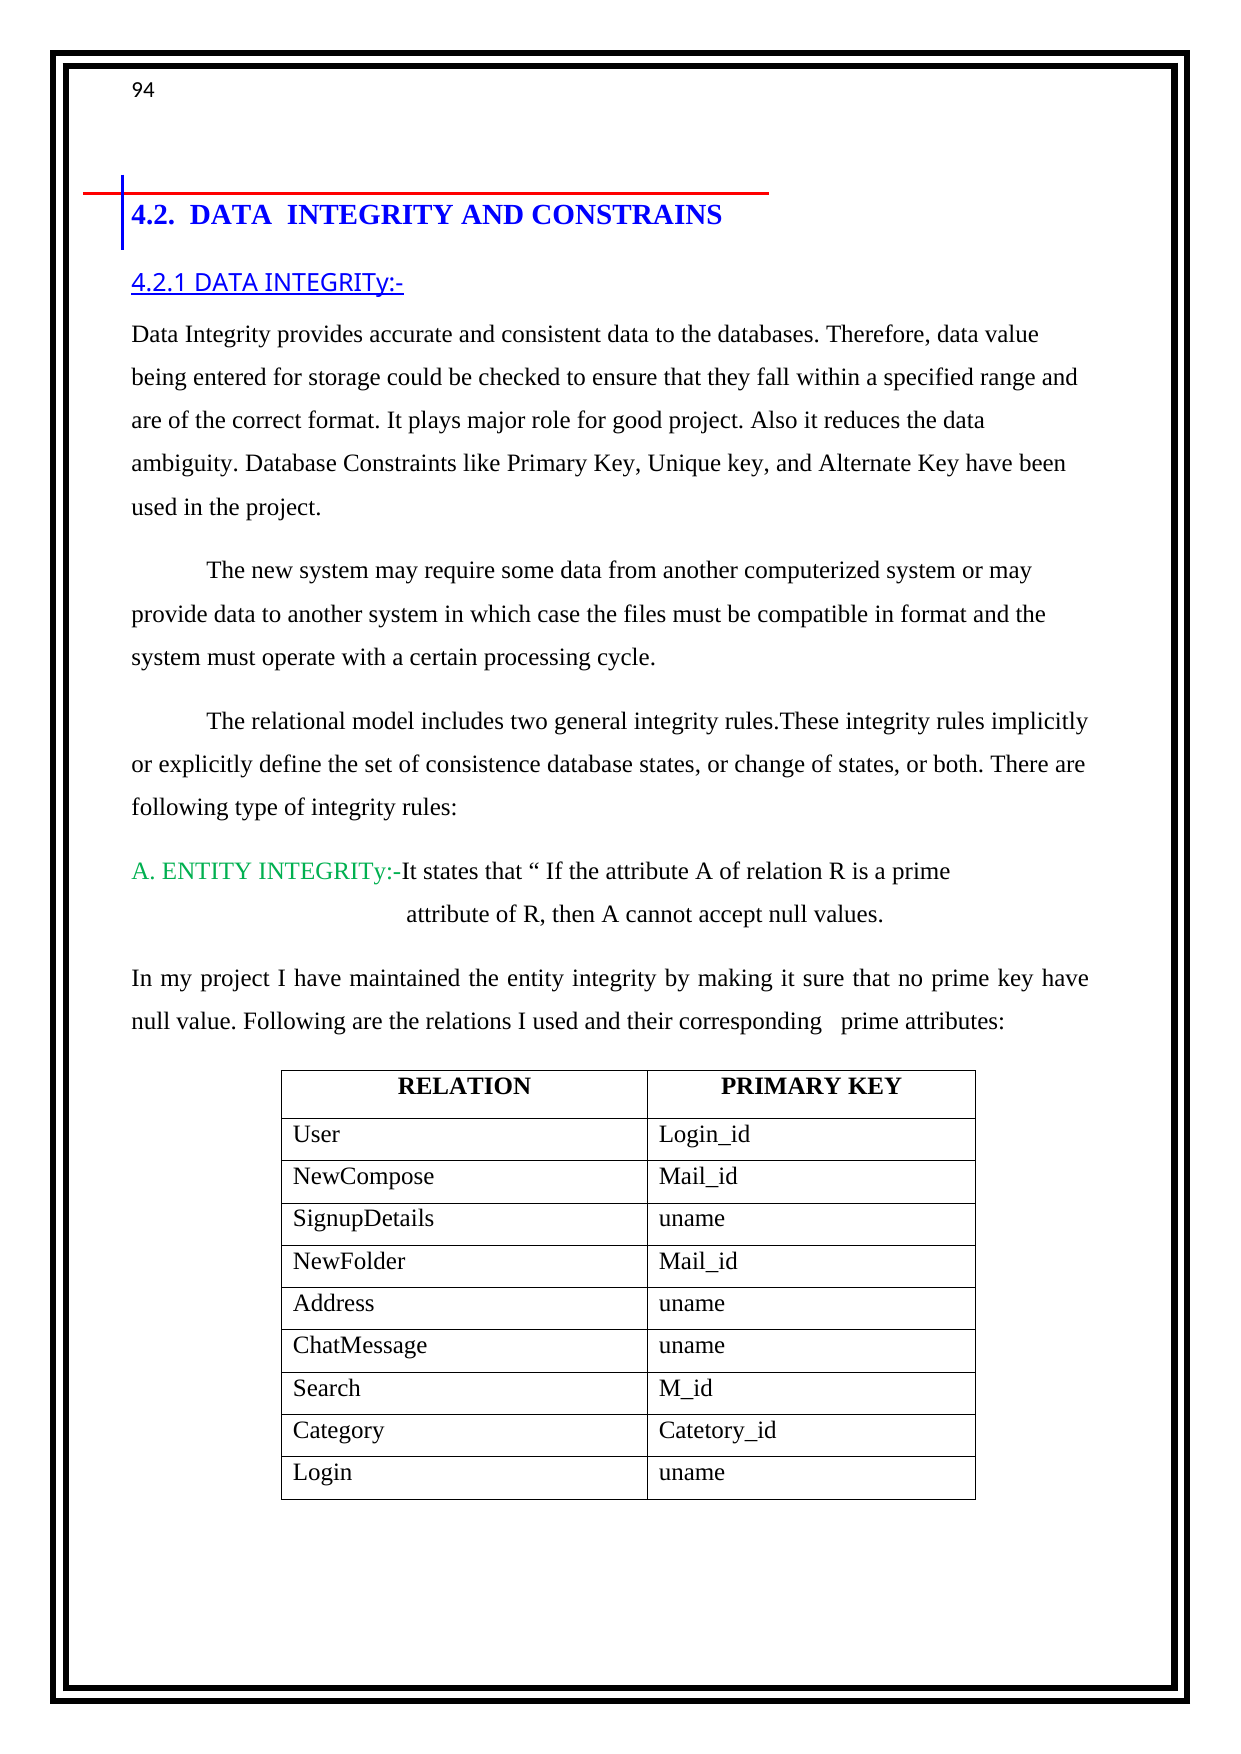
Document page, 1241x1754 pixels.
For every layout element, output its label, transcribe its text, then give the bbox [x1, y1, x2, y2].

text Data Integrity provides accurate and consistent data to the databases. Therefore, data value being entered for storage could be checked to ensure that they fall within a specified range and are of the correct format. It plays major role for good project. Also it reduces the data ambiguity. Database Constraints like Primary Key, Unique key, and Alternate Key have been used in the project. [131, 319, 1090, 520]
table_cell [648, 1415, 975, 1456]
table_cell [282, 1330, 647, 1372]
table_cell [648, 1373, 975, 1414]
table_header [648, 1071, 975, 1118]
text 4.2.1 DATA INTEGRITy:- [131, 264, 1090, 298]
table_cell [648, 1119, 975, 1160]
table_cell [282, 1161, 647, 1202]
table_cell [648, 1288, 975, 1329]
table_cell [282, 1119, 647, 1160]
text 4.2. DATA INTEGRITY AND CONSTRAINS [131, 197, 1090, 231]
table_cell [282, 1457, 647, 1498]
text In my project I have maintained the entity integrity by making it sure that no prime key have null value. Following are the relations I used and their corresponding prime attributes: [131, 963, 1090, 1035]
text The new system may require some data from another computerized system or may provide data to another system in which case the files must be compatible in format and the system must operate with a certain processing cycle. [131, 556, 1090, 671]
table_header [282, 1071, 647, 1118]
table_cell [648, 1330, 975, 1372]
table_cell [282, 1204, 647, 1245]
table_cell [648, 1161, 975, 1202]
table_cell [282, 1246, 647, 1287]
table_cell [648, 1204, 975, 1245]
text A. ENTITY INTEGRITy:-It states that “ If the attribute A of relation R is a prime attribute of R, then A cannot accept null values. [131, 856, 1090, 928]
text The relational model includes two general integrity rules.These integrity rules implicitly or explicitly define the set of consistence database states, or change of states, or both. There are following type of integrity rules: [131, 706, 1090, 821]
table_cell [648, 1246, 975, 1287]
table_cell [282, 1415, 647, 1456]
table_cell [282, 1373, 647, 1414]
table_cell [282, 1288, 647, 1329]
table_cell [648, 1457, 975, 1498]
